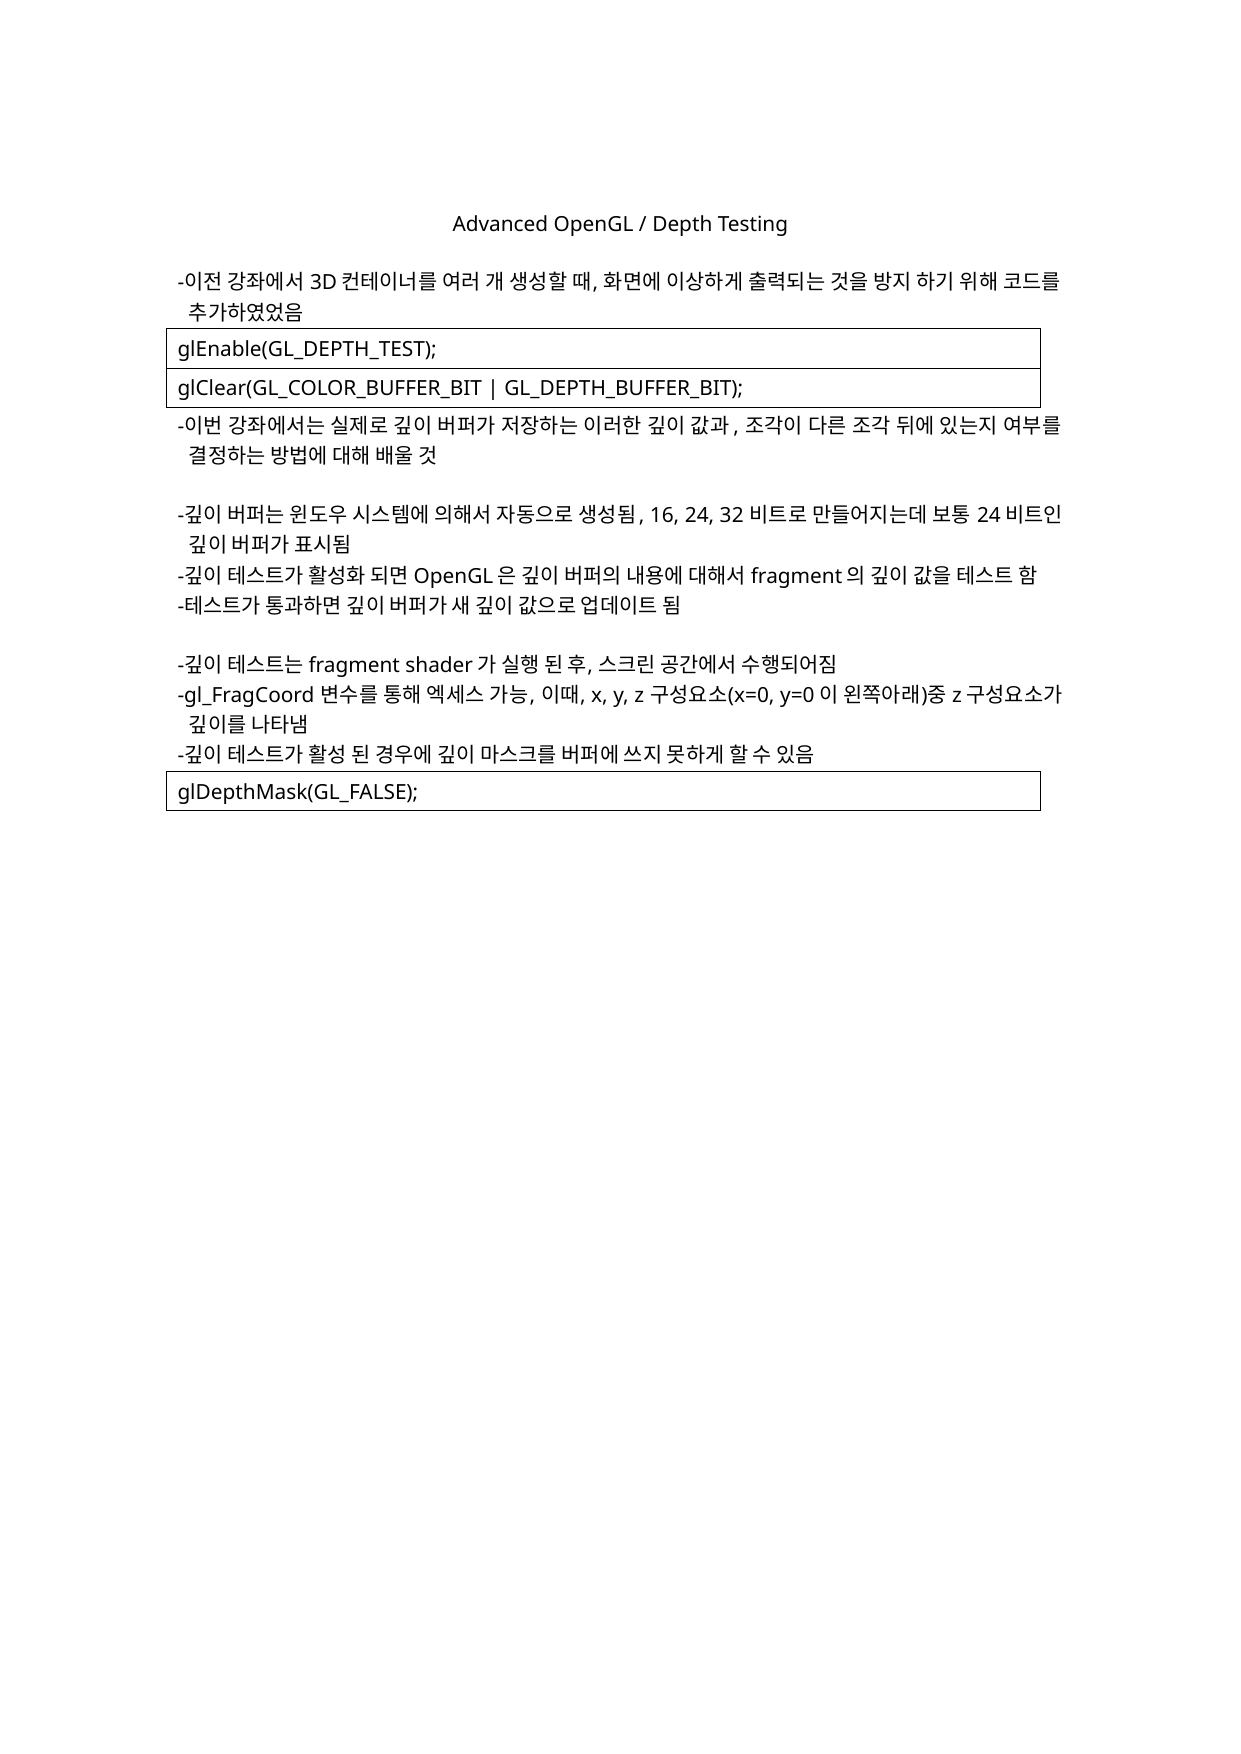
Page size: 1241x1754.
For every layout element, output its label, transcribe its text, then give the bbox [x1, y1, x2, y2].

text -깊이 버퍼는 윈도우 시스템에 의해서 자동으로 생성됨, 16, 24, 32 비트로 만들어지는데 보통 24비트인 깊이 버퍼가 표시됨 [177, 498, 1063, 559]
text -깊이 테스트는 fragment shader가 실행 된 후, 스크린 공간에서 수행되어짐 [177, 648, 1063, 678]
text -테스트가 통과하면 깊이 버퍼가 새 깊이 값으로 업데이트 됨 [177, 589, 1063, 619]
text -깊이 테스트가 활성화 되면 OpenGL은 깊이 버퍼의 내용에 대해서 fragment의 깊이 값을 테스트 함 [177, 559, 1063, 589]
text -이번 강좌에서는 실제로 깊이 버퍼가 저장하는 이러한 깊이 값과, 조각이 다른 조각 뒤에 있는지 여부를 결정하는 방법에 대해 배울 것 [169, 407, 1071, 470]
table_cell glClear(GL_COLOR_BUFFER_BIT | GL_DEPTH_BUFFER_BIT); [167, 369, 1040, 407]
table_header glDepthMask(GL_FALSE); [167, 772, 1040, 810]
text Advanced OpenGL / Depth Testing [169, 207, 1071, 237]
text -깊이 테스트가 활성 된 경우에 깊이 마스크를 버퍼에 쓰지 못하게 할 수 있음 [169, 739, 1071, 771]
text -이전 강좌에서 3D컨테이너를 여러 개 생성할 때, 화면에 이상하게 출력되는 것을 방지 하기 위해 코드를 추가하였었음 [169, 266, 1071, 328]
table_header glEnable(GL_DEPTH_TEST); [167, 329, 1040, 367]
text -gl_FragCoord 변수를 통해 엑세스 가능, 이때, x, y, z 구성요소(x=0, y=0이 왼쪽아래)중 z구성요소가 깊이를 나타냄 [177, 678, 1063, 739]
